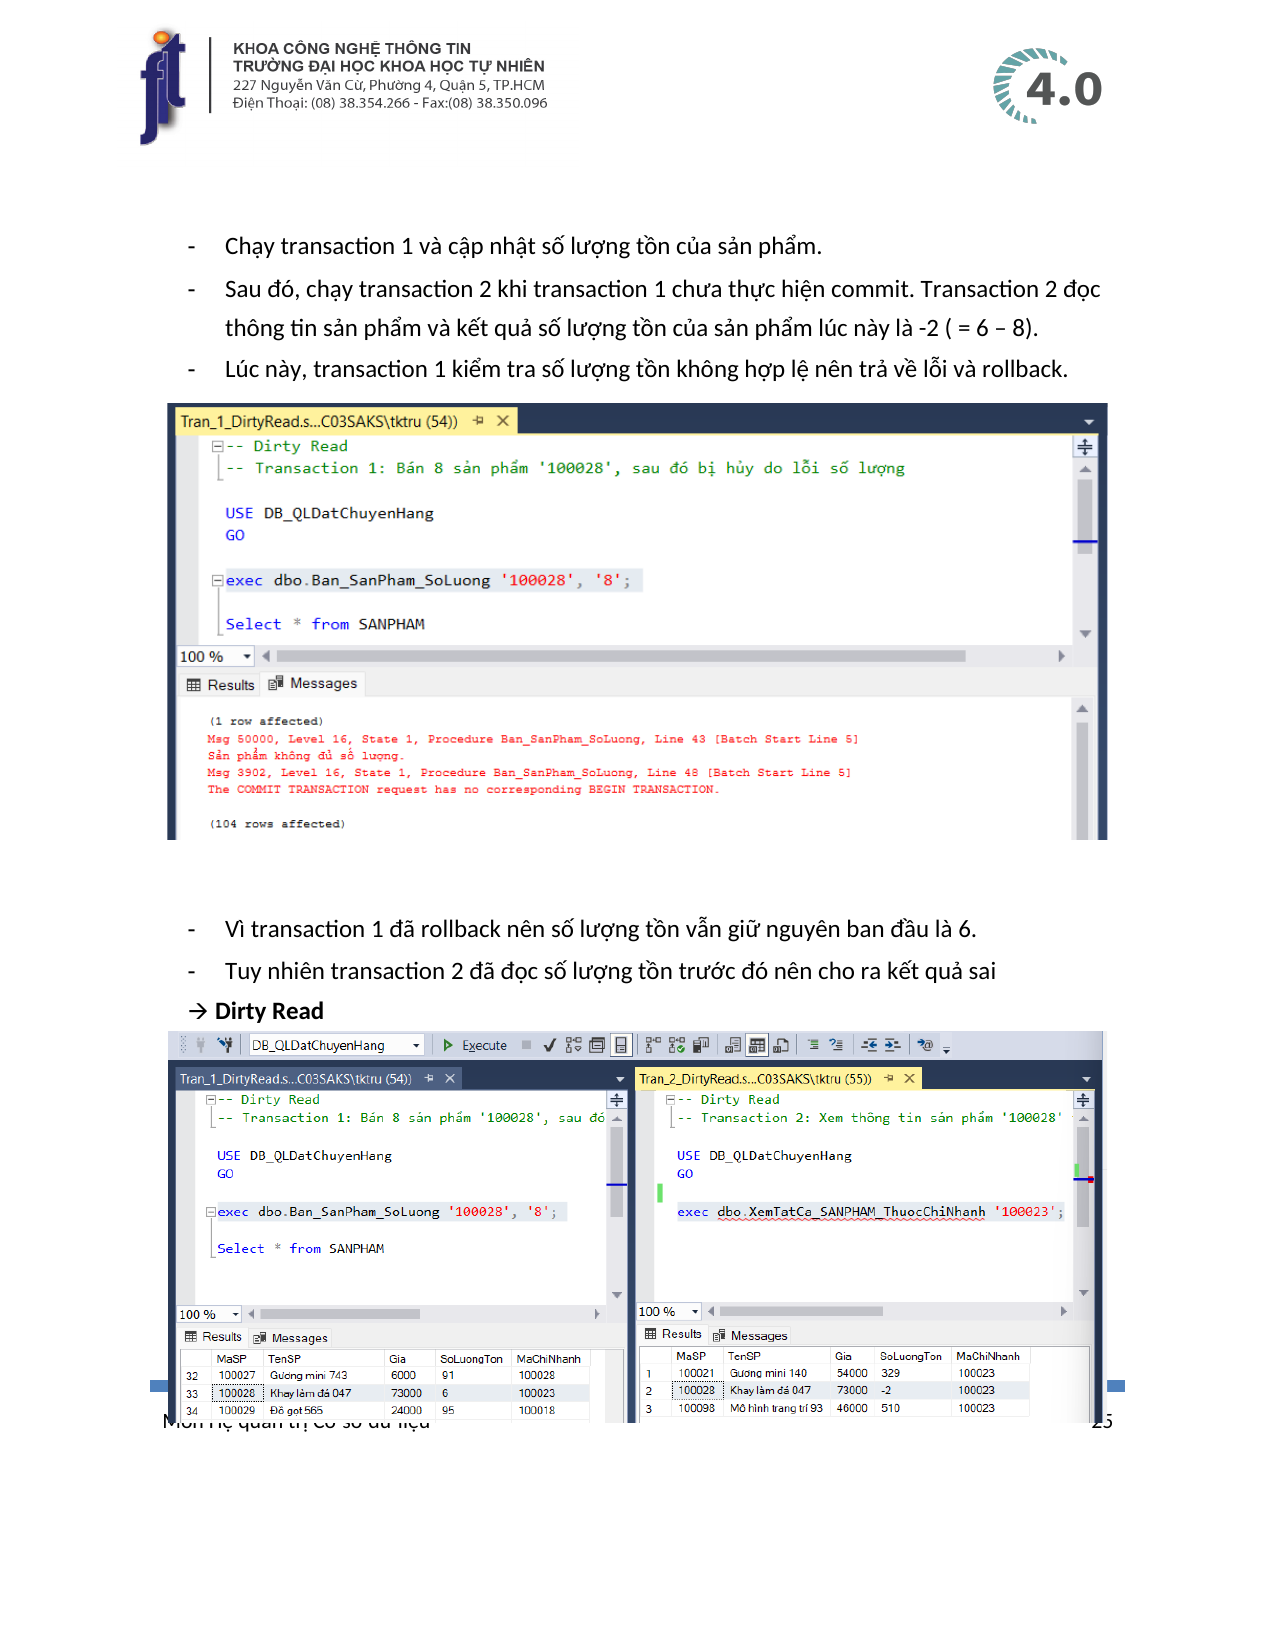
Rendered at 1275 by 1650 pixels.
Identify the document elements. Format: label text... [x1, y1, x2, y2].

picture [117, 21, 580, 167]
picture [985, 41, 1108, 127]
list Sau đó, chạy transaction 2 khi transaction 1 chưa thực hiện commit. Transaction 2 đọc thông tin sản phẩm và kết quả số lượng tồn của sản phẩm lúc này là -2 ( = 6 – 8). [187, 270, 1125, 343]
list Chạy transaction 1 và cập nhật số lượng tồn của sản phẩm. [187, 228, 1125, 262]
list Vì transaction 1 đã rollback nên số lượng tồn vẫn giữ nguyên ban đầu là 6. [187, 910, 1125, 944]
list Lúc này, transaction 1 kiểm tra số lượng tồn không hợp lệ nên trả về lỗi và rollback. [187, 350, 1125, 384]
list Tuy nhiên transaction 2 đã đọc số lượng tồn trước đó nên cho ra kết quả sai [187, 953, 1125, 987]
picture [167, 403, 1108, 840]
text Dirty Read [187, 995, 1125, 1026]
picture [168, 1031, 1108, 1423]
